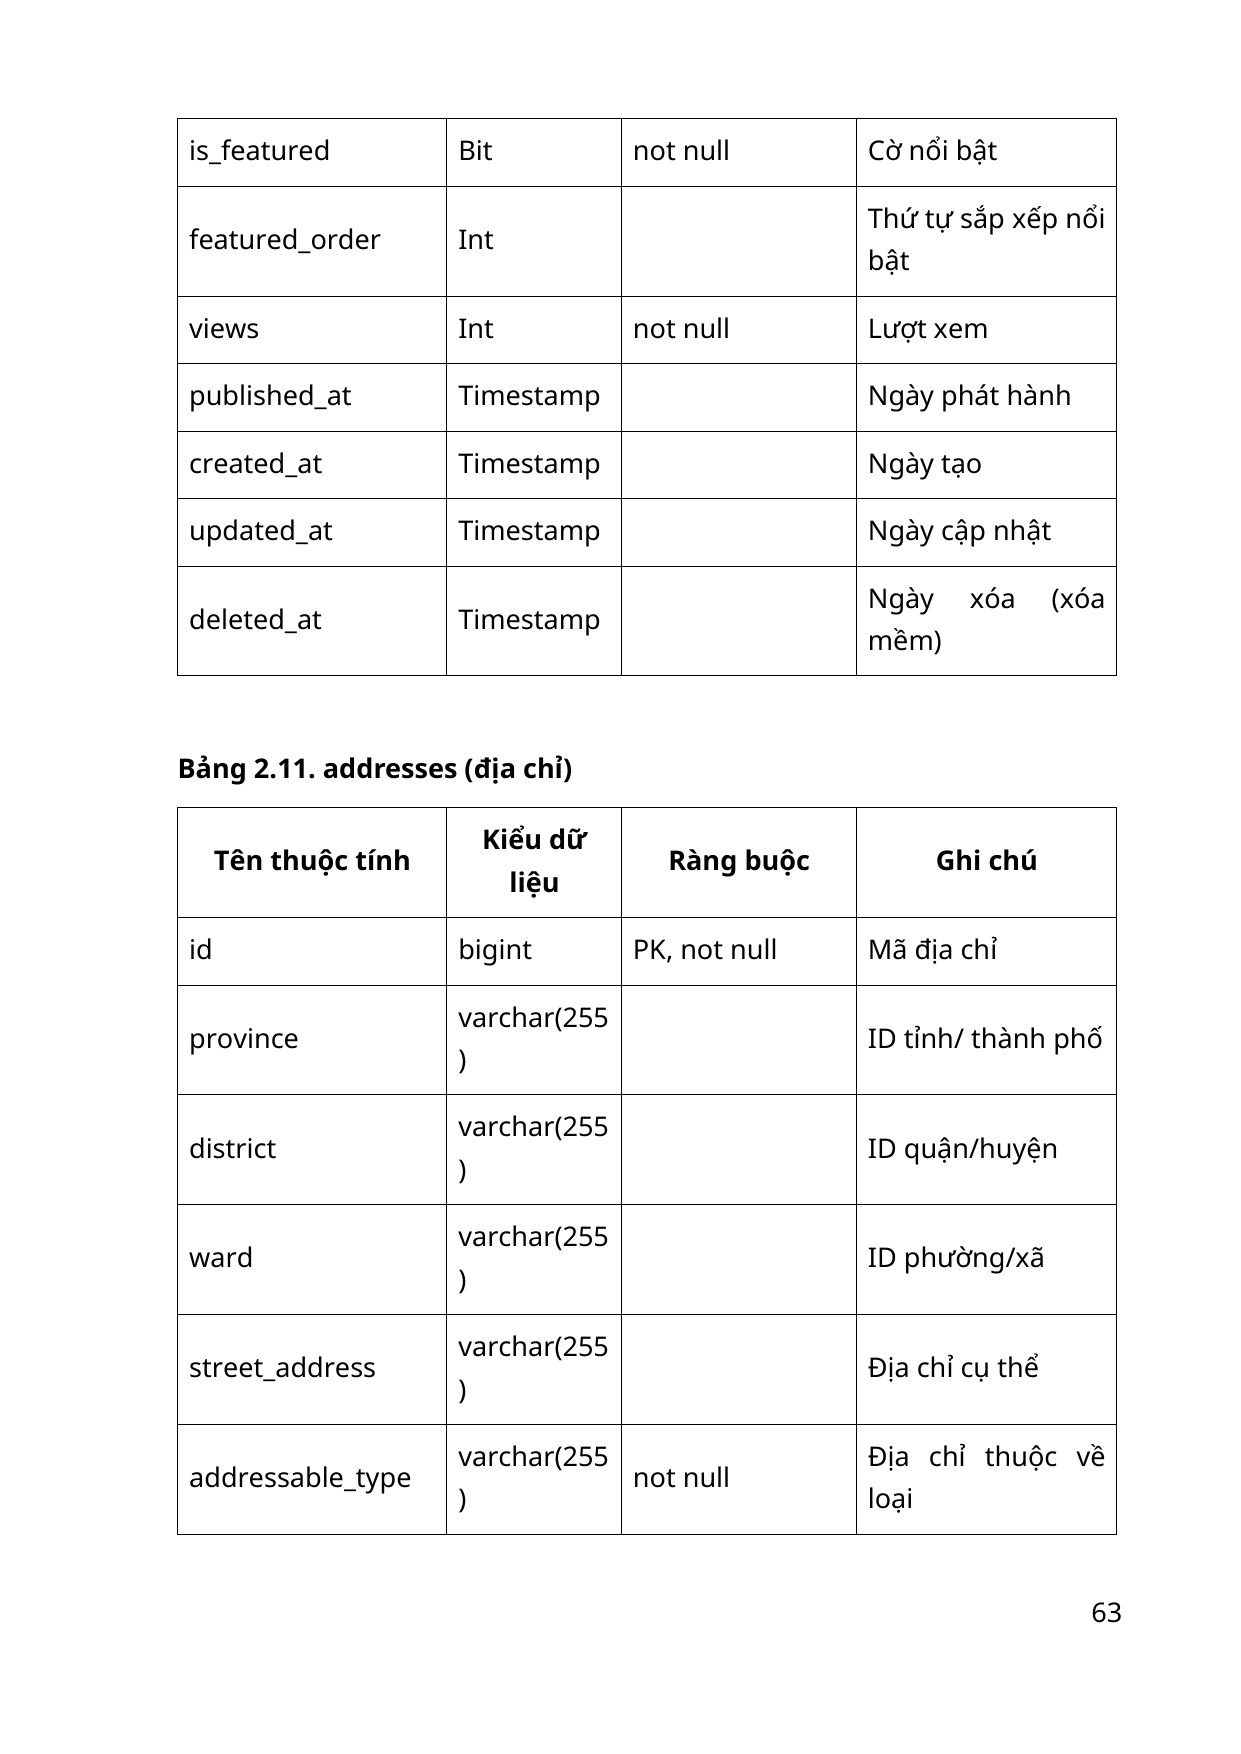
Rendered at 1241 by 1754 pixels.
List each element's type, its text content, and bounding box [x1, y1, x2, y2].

table_header Ghi chú [857, 808, 1116, 917]
table_cell created_at [178, 432, 446, 498]
text Bảng 2.11. addresses (địa chỉ) [177, 749, 1122, 786]
table_header Tên thuộc tính [178, 808, 446, 917]
table_cell ward [178, 1205, 446, 1314]
table_cell Cờ nổi bật [857, 119, 1116, 186]
table_cell Int [447, 297, 621, 363]
table_cell Lượt xem [857, 297, 1116, 363]
table_cell Ngày tạo [857, 432, 1116, 498]
table_cell Timestamp [447, 364, 621, 431]
table_cell id [178, 918, 446, 984]
table_cell Ngày cập nhật [857, 499, 1116, 566]
table_cell addressable_type [178, 1425, 446, 1534]
table_cell varchar(255) [447, 1425, 621, 1534]
table_cell [622, 187, 856, 296]
table_cell not null [622, 119, 856, 186]
table_cell views [178, 297, 446, 363]
table_cell province [178, 986, 446, 1094]
table_cell not null [622, 1425, 856, 1534]
table_cell deleted_at [178, 567, 446, 675]
table_cell [622, 1095, 856, 1204]
table_cell [622, 986, 856, 1094]
table_cell varchar(255) [447, 1315, 621, 1424]
table_cell is_featured [178, 119, 446, 186]
table_cell Địa chỉ cụ thể [857, 1315, 1116, 1424]
table_cell Địa chỉ thuộc về loại [857, 1425, 1116, 1534]
table_cell Int [447, 187, 621, 296]
table_cell not null [622, 297, 856, 363]
table_cell Bit [447, 119, 621, 186]
table_cell [622, 1315, 856, 1424]
table_cell Thứ tự sắp xếp nổi bật [857, 187, 1116, 296]
table_cell Mã địa chỉ [857, 918, 1116, 984]
table_cell [622, 567, 856, 675]
table_cell ID phường/xã [857, 1205, 1116, 1314]
table_cell bigint [447, 918, 621, 984]
table_cell Timestamp [447, 432, 621, 498]
table_cell street_address [178, 1315, 446, 1424]
table_cell [622, 432, 856, 498]
table_header Ràng buộc [622, 808, 856, 917]
table_cell featured_order [178, 187, 446, 296]
table_cell [622, 499, 856, 566]
table_cell published_at [178, 364, 446, 431]
table_cell district [178, 1095, 446, 1204]
table_cell varchar(255) [447, 1095, 621, 1204]
table_cell updated_at [178, 499, 446, 566]
table_cell ID tỉnh/ thành phố [857, 986, 1116, 1094]
table_cell Timestamp [447, 499, 621, 566]
table_cell varchar(255) [447, 1205, 621, 1314]
table_cell Ngày phát hành [857, 364, 1116, 431]
table_cell [622, 1205, 856, 1314]
table_cell Timestamp [447, 567, 621, 675]
table_cell [622, 364, 856, 431]
table_cell ID quận/huyện [857, 1095, 1116, 1204]
table_cell PK, not null [622, 918, 856, 984]
table_cell Ngày xóa (xóa mềm) [857, 567, 1116, 675]
table_header Kiểu dữ liệu [447, 808, 621, 917]
table_cell varchar(255) [447, 986, 621, 1094]
